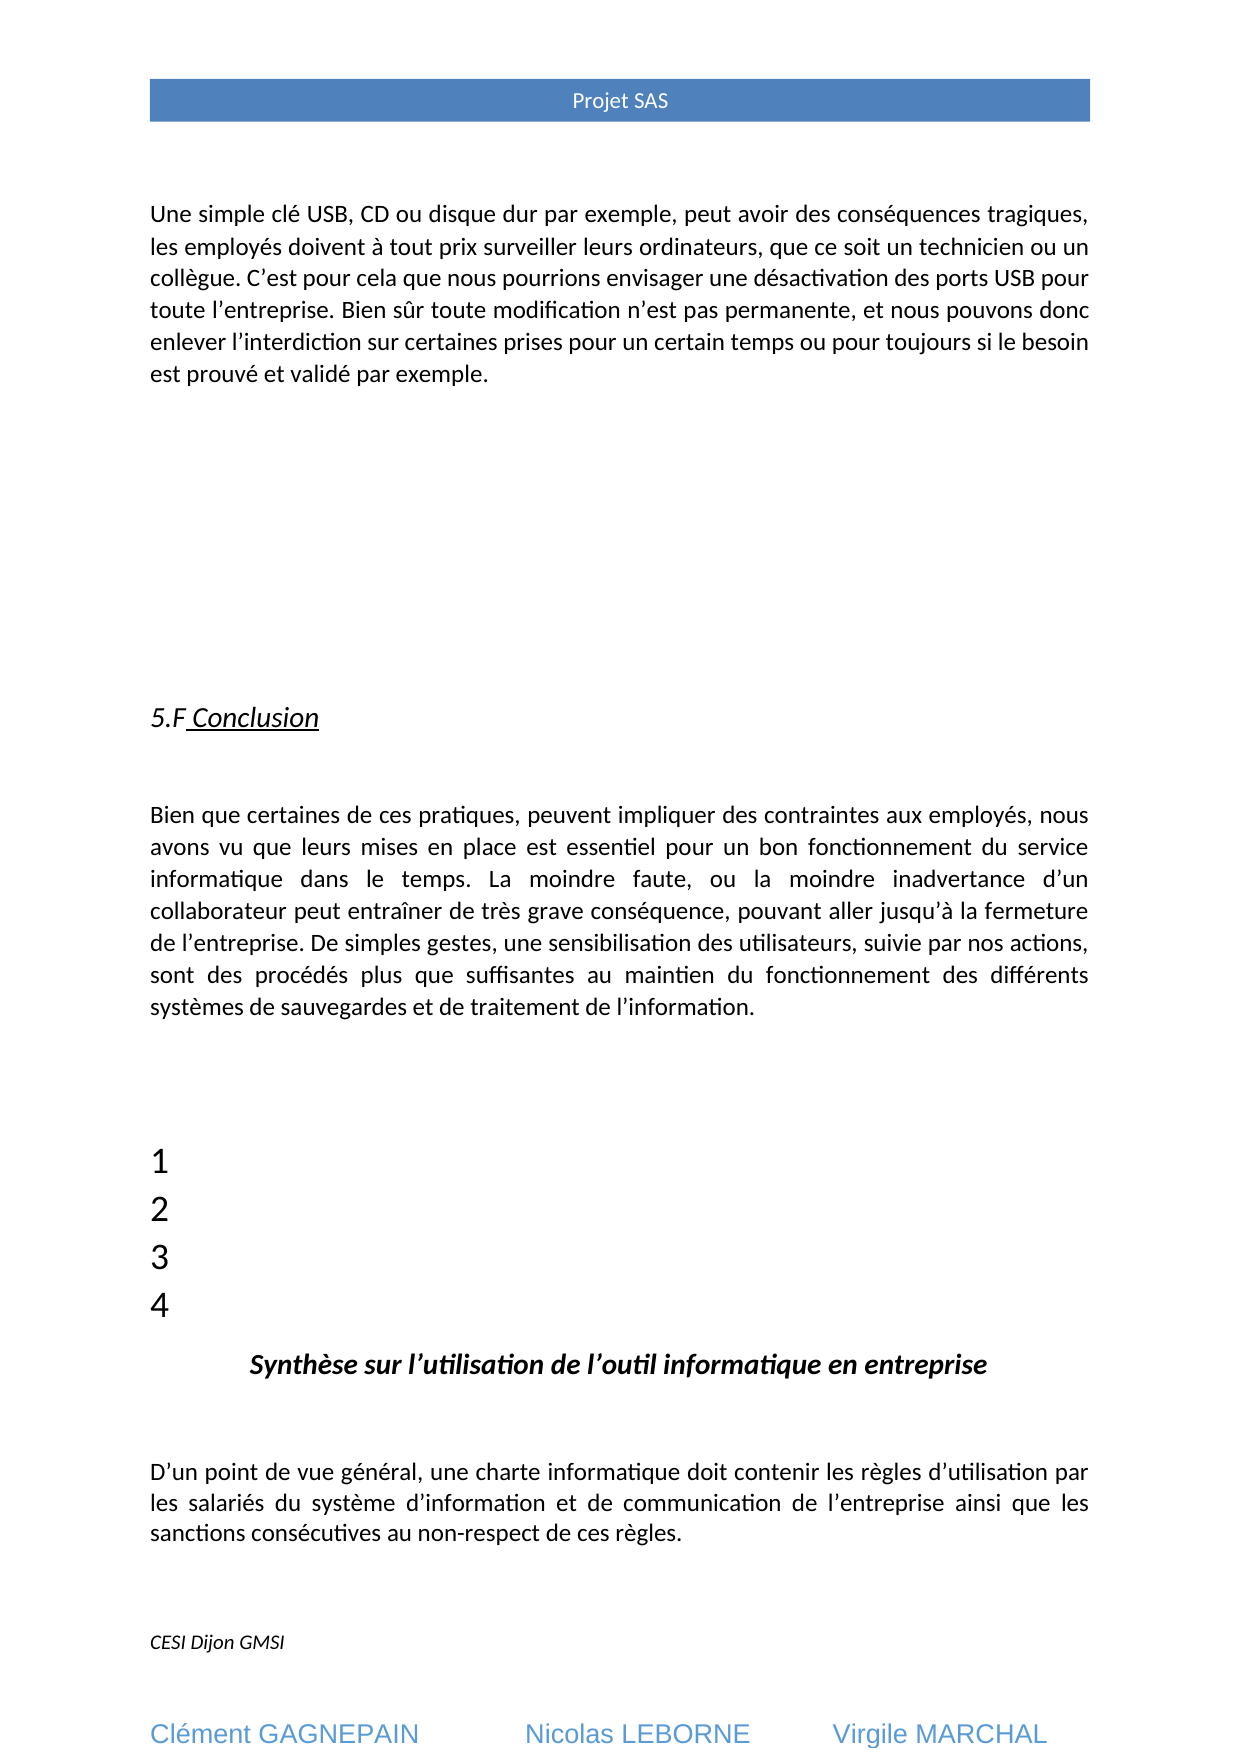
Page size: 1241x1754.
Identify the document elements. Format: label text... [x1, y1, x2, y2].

text Une simple clé USB, CD ou disque dur par exemple, peut avoir des conséquences tragiques, les employés doivent à tout prix surveiller leurs ordinateurs, que ce soit un technicien ou un collègue. C’est pour cela que nous pourrions envisager une désactivation des ports USB pour toute l’entreprise. Bien sûr toute modification n’est pas permanente, et nous pouvons donc enlever l’interdiction sur certaines prises pour un certain temps ou pour toujours si le besoin est prouvé et validé par exemple. [150, 199, 1090, 389]
text D’un point de vue général, une charte informatique doit contenir les règles d’utilisation par les salariés du système d’information et de communication de l’entreprise ainsi que les sanctions consécutives au non-respect de ces règles. [150, 1456, 1090, 1548]
subtitle 5.F Conclusion [150, 699, 1090, 735]
text Synthèse sur l’utilisation de l’outil informatique en entreprise [150, 1346, 1090, 1382]
text Bien que certaines de ces pratiques, peuvent impliquer des contraintes aux employés, nous avons vu que leurs mises en place est essentiel pour un bon fonctionnement du service informatique dans le temps. La moindre faute, ou la moindre inadvertance d’un collaborateur peut entraîner de très grave conséquence, pouvant aller jusqu’à la fermeture de l’entreprise. De simples gestes, une sensibilisation des utilisateurs, suivie par nos actions, sont des procédés plus que suffisantes au maintien du fonctionnement des différents systèmes de sauvegardes et de traitement de l’information. [150, 799, 1090, 1022]
